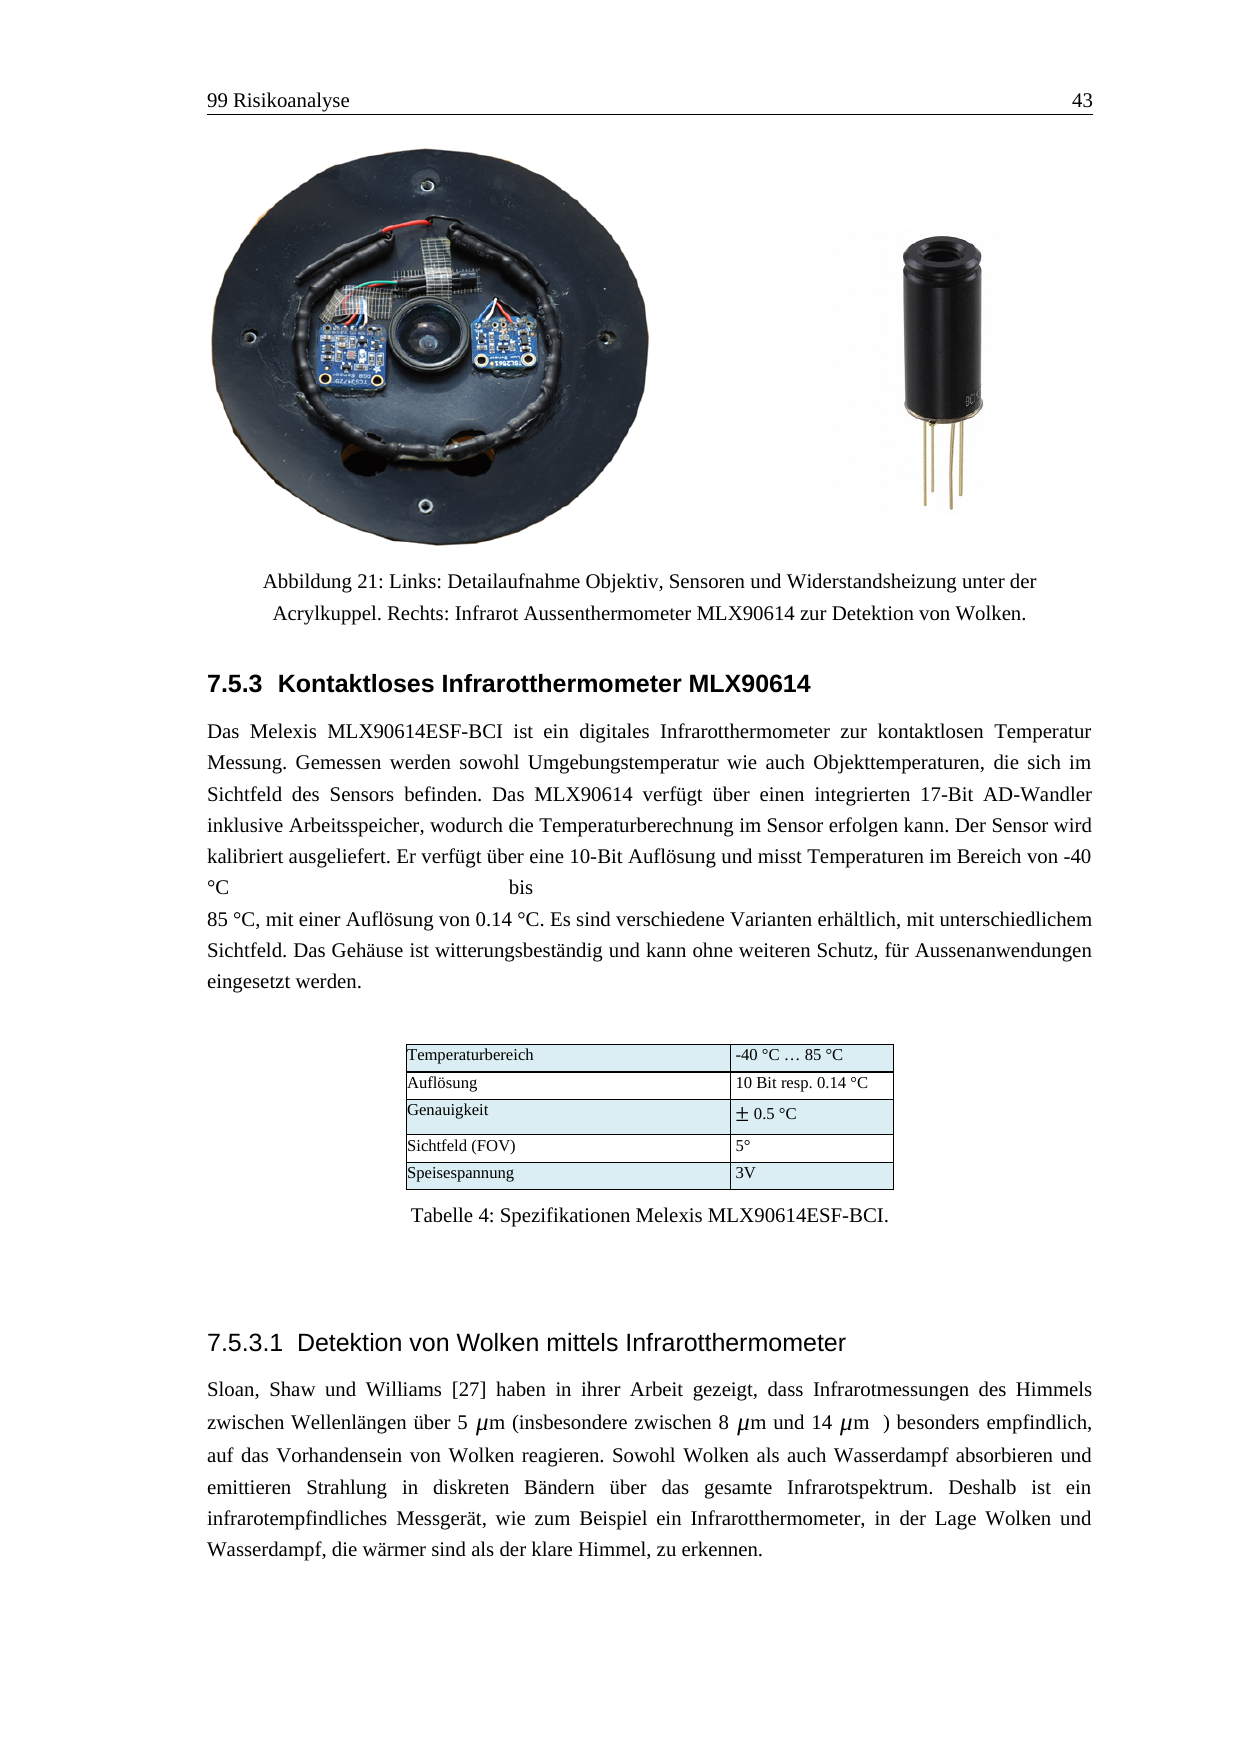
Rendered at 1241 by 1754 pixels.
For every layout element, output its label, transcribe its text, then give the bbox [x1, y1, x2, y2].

table_cell 0.5 °C [731, 1100, 893, 1134]
table_cell 3V [731, 1163, 893, 1189]
table_header -40 °C … 85 °C [731, 1045, 893, 1071]
table_cell Sichtfeld (FOV) [407, 1135, 730, 1162]
subtitle Detektion von Wolken mittels Infrarotthermometer [207, 1327, 1093, 1356]
subtitle Kontaktloses Infrarotthermometer MLX90614 [207, 669, 1093, 698]
text Das Melexis MLX90614ESF-BCI ist ein digitales Infrarotthermometer zur kontaktlosen Temperatur Messung. Gemessen werden sowohl Umgebungstemperatur wie auch Objekttemperaturen, die sich im Sichtfeld des Sensors befinden. Das MLX90614 verfügt über einen integrierten 17-Bit AD-Wandler inklusive Arbeitsspeicher, wodurch die Temperaturberechnung im Sensor erfolgen kann. Der Sensor wird kalibriert ausgeliefert. Er verfügt über eine 10-Bit Auflösung und misst Temperaturen im Bereich von -40 °C bis 85 °C, mit einer Auflösung von 0.14 °C. Es sind verschiedene Varianten erhältlich, mit unterschiedlichem Sichtfeld. Das Gehäuse ist witterungsbeständig und kann ohne weiteren Schutz, für Aussenanwendungen eingesetzt werden. [207, 719, 1093, 993]
text Tabelle 4: Spezifikationen Melexis MLX90614ESF-BCI. [207, 1202, 1093, 1227]
text Sloan, Shaw und Williams [27] haben in ihrer Arbeit gezeigt, dass Infrarotmessungen des Himmels zwischen Wellenlängen über 5 m (insbesondere zwischen 8 m und 14 m ) besonders empfindlich, auf das Vorhandensein von Wolken reagieren. Sowohl Wolken als auch Wasserdampf absorbieren und emittieren Strahlung in diskreten Bändern über das gesamte Infrarotspektrum. Deshalb ist ein infrarotempfindliches Messgerät, wie zum Beispiel ein Infrarotthermometer, in der Lage Wolken und Wasserdampf, die wärmer sind als der klare Himmel, zu erkennen. [207, 1377, 1093, 1561]
table_cell Auflösung [407, 1073, 730, 1099]
table_header Temperaturbereich [407, 1045, 730, 1071]
table_cell Genauigkeit [407, 1100, 730, 1134]
table_cell 10 Bit resp. 0.14 °C [731, 1073, 893, 1099]
text Abbildung 21: Links: Detailaufnahme Objektiv, Sensoren und Widerstandsheizung unter der Acrylkuppel. Rechts: Infrarot Aussenthermometer MLX90614 zur Detektion von Wolken. [207, 569, 1093, 624]
picture [207, 147, 1093, 550]
table_cell 5° [731, 1135, 893, 1162]
table_cell Speisespannung [407, 1163, 730, 1189]
